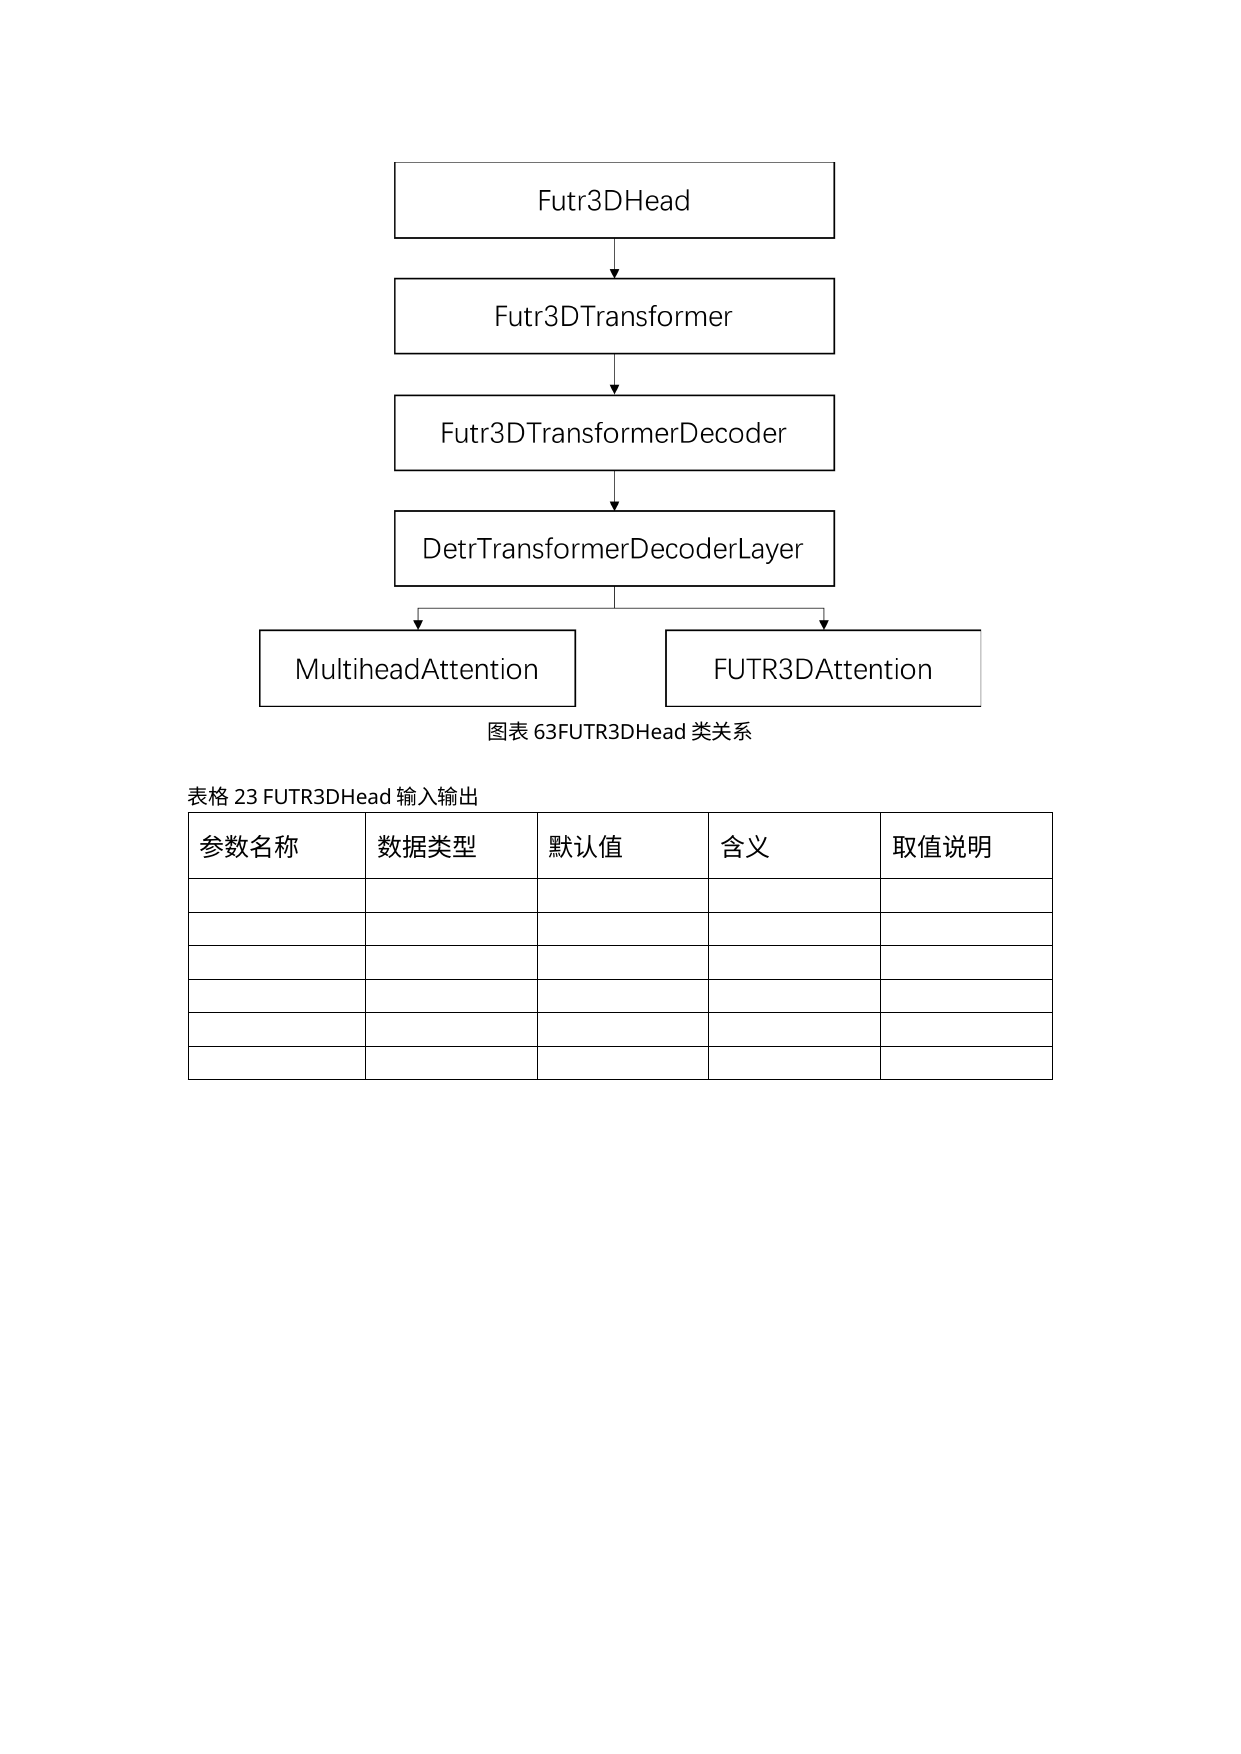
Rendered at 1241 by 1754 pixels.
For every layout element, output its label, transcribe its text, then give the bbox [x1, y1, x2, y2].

table_cell [709, 980, 880, 1012]
table_header 默认值 [538, 813, 708, 878]
table_cell [366, 980, 537, 1012]
table_cell [538, 879, 708, 912]
table_cell [881, 879, 1052, 912]
table_cell [366, 1013, 537, 1046]
picture [259, 162, 982, 707]
table_cell [366, 879, 537, 912]
table_cell [189, 879, 365, 912]
table_cell [538, 1013, 708, 1046]
table_cell [709, 1013, 880, 1046]
table_cell [709, 946, 880, 979]
table_cell [881, 980, 1052, 1012]
table_header 取值说明 [881, 813, 1052, 878]
table_cell [881, 913, 1052, 945]
table_cell [189, 980, 365, 1012]
table_header 参数名称 [189, 813, 365, 878]
table_cell [189, 946, 365, 979]
table_header 数据类型 [366, 813, 537, 878]
table_cell [881, 1013, 1052, 1046]
table_cell [538, 913, 708, 945]
text 图表 63FUTR3DHead类关系 [187, 714, 1053, 747]
table_cell [189, 1047, 365, 1079]
text 表格 23 FUTR3DHead输入输出 [187, 779, 1053, 812]
table_cell [709, 879, 880, 912]
table_cell [538, 946, 708, 979]
table_cell [538, 980, 708, 1012]
table_header 含义 [709, 813, 880, 878]
table_cell [189, 913, 365, 945]
table_cell [189, 1013, 365, 1046]
table_cell [366, 946, 537, 979]
table_cell [881, 946, 1052, 979]
table_cell [709, 1047, 880, 1079]
table_cell [709, 913, 880, 945]
table_cell [366, 1047, 537, 1079]
table_cell [366, 913, 537, 945]
table_cell [881, 1047, 1052, 1079]
table_cell [538, 1047, 708, 1079]
